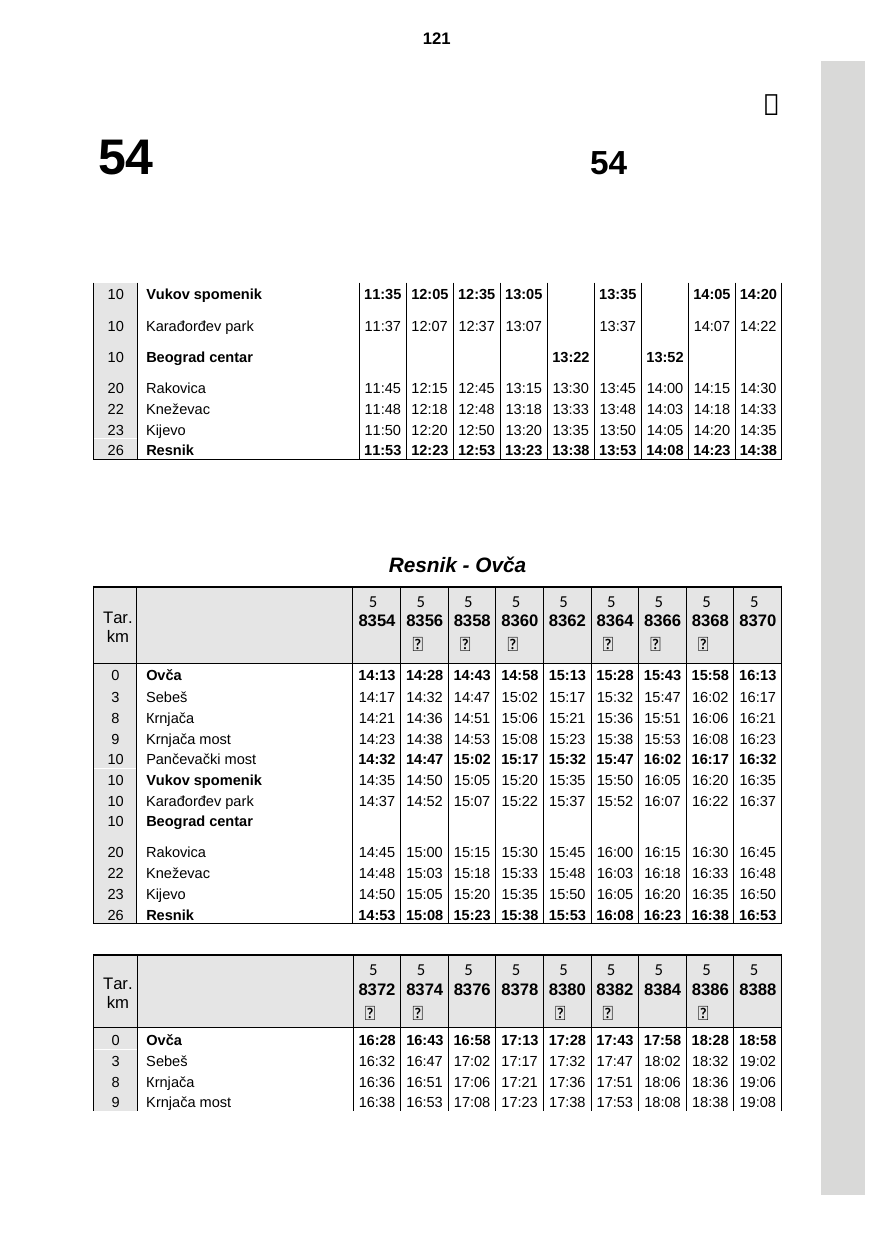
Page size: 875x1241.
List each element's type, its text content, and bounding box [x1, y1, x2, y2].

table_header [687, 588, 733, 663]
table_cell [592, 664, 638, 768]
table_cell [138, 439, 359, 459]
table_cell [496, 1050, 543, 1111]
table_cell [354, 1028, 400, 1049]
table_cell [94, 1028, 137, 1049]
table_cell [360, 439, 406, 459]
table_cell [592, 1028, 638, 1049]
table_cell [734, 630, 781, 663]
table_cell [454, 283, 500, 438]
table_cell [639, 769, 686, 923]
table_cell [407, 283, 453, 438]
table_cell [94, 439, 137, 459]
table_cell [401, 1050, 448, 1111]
text Resnik - Ovča [71, 553, 528, 577]
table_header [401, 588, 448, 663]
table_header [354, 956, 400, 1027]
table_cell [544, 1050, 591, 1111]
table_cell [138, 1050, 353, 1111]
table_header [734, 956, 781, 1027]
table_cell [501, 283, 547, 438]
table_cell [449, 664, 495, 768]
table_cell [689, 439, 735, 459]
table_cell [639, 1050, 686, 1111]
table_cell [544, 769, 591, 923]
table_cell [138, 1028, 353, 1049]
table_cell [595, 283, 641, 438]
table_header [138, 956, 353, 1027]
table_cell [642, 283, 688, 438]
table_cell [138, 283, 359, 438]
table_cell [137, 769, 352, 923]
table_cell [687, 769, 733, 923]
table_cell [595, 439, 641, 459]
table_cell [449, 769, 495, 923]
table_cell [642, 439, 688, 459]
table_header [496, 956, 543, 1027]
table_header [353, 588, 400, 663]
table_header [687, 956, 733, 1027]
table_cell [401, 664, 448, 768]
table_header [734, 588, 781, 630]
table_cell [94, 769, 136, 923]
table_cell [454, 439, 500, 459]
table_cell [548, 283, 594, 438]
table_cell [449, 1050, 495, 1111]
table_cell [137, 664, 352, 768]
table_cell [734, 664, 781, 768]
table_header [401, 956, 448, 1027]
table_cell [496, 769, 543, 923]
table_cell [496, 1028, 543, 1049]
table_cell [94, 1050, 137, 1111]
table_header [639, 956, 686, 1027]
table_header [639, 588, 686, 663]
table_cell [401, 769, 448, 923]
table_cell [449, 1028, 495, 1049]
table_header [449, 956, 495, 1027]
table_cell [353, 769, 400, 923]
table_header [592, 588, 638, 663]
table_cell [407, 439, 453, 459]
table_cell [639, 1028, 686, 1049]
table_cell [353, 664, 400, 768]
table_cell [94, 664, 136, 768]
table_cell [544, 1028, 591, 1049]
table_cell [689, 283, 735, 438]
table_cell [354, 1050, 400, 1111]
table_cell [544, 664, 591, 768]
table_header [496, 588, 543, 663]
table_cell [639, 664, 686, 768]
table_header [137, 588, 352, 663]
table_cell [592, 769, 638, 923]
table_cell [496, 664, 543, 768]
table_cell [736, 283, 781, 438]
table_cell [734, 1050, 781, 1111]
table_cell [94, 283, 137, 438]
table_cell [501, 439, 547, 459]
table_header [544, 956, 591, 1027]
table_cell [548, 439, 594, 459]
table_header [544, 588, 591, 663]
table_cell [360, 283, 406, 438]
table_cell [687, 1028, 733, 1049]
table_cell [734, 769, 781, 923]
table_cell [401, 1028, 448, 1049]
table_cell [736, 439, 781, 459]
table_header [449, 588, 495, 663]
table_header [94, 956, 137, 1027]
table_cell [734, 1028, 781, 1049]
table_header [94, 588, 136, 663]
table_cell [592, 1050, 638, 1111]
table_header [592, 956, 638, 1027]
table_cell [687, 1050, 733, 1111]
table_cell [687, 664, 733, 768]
